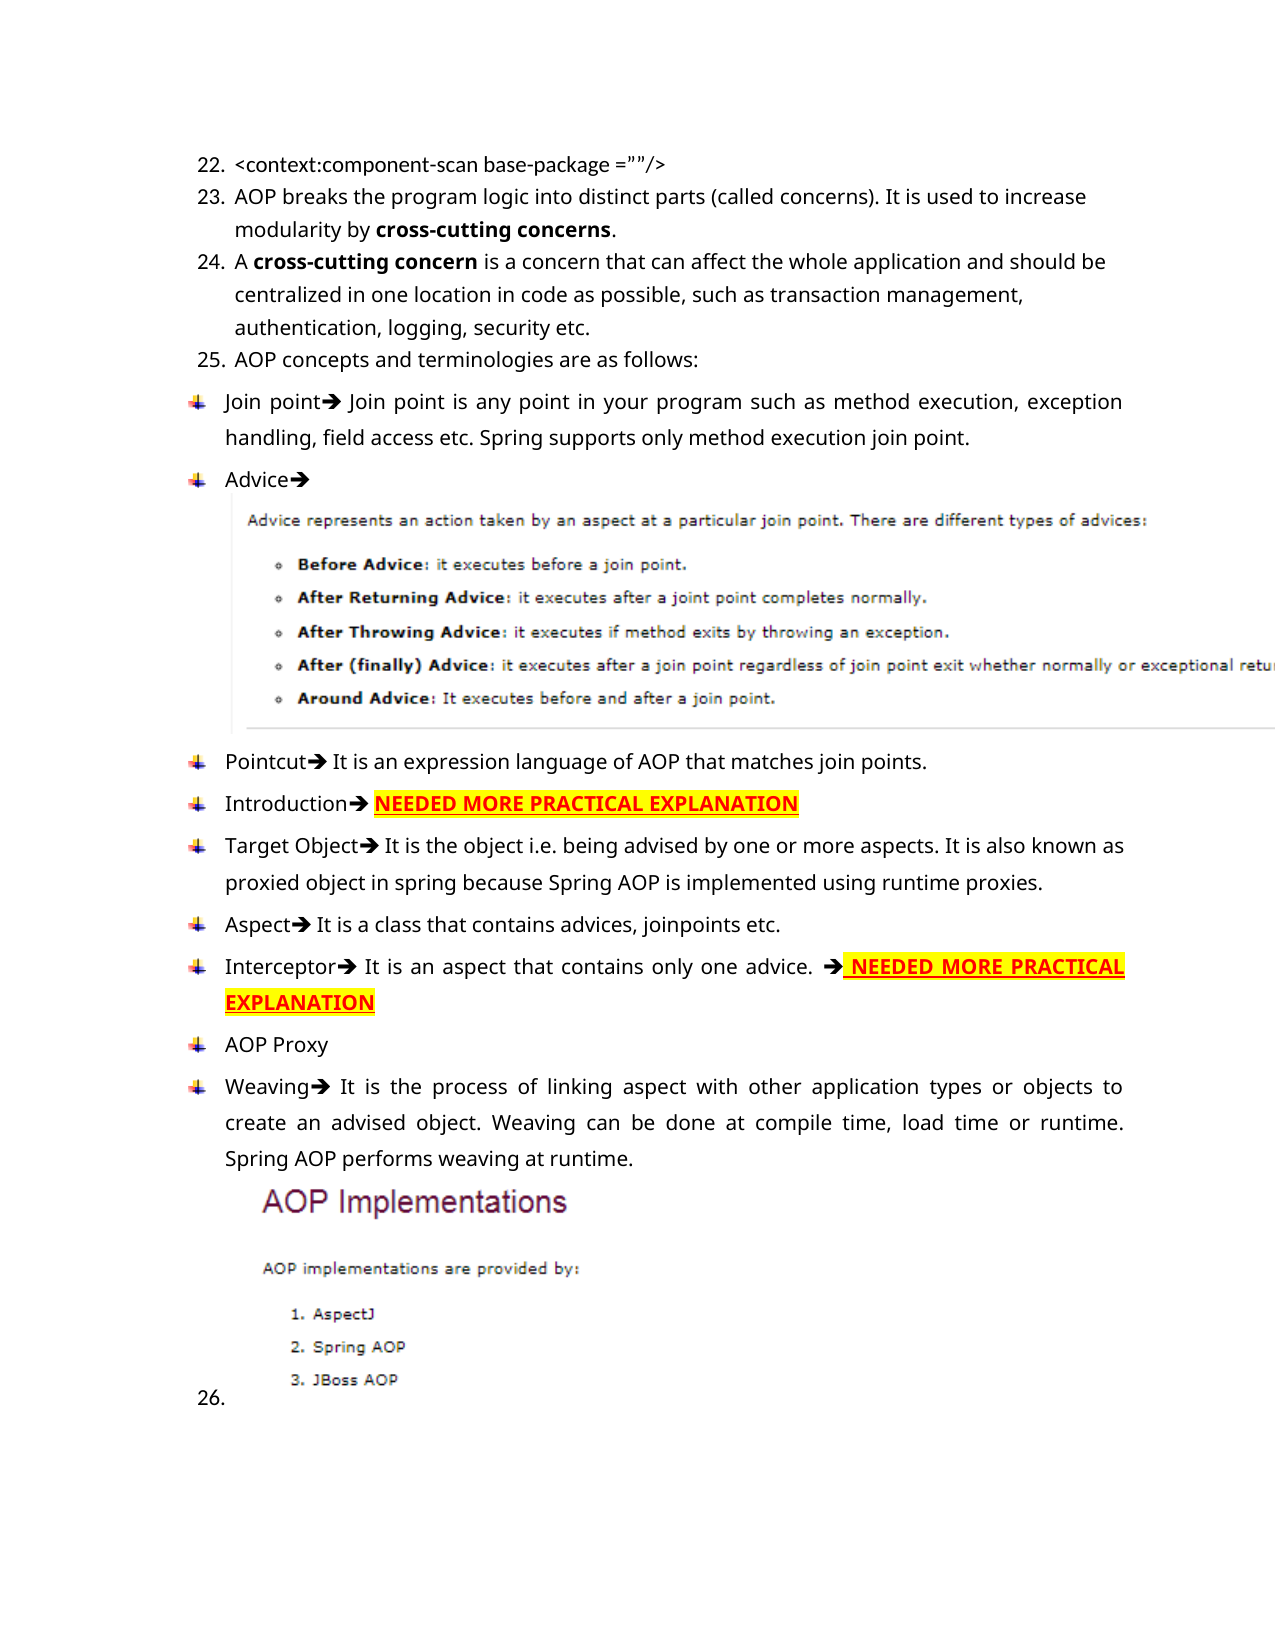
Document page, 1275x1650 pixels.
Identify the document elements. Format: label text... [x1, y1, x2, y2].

picture [188, 753, 206, 770]
list AOP concepts and terminologies are as follows: [197, 345, 1125, 374]
list Aspect It is a class that contains advices, joinpoints etc. [187, 902, 1125, 938]
picture [188, 837, 206, 854]
list Weaving It is the process of linking aspect with other application types or objects to create an advised object. Weaving can be done at compile time, load time or runtime. Spring AOP performs weaving at runtime. [187, 1065, 1125, 1173]
list Join point Join point is any point in your program such as method execution, exception handling, field access etc. Spring supports only method execution join point. [187, 380, 1125, 452]
list <context:component-scan base-package =””/> [197, 150, 1125, 178]
picture [188, 915, 206, 932]
list Pointcut It is an expression language of AOP that matches join points. [187, 740, 1125, 776]
list A cross-cutting concern is a concern that can affect the whole application and should be centralized in one location in code as possible, such as transaction management, authentication, logging, security etc. [197, 247, 1125, 341]
picture [188, 1078, 206, 1095]
list Target Object It is the object i.e. being advised by one or more aspects. It is also known as proxied object in spring because Spring AOP is implemented using runtime proxies. [187, 824, 1125, 896]
picture [188, 1035, 206, 1053]
list AOP Proxy [187, 1023, 1125, 1058]
picture [234, 1177, 689, 1406]
list Introduction NEEDED MORE PRACTICAL EXPLANATION [187, 782, 1125, 818]
list AOP breaks the program logic into distinct parts (called concerns). It is used to increase modularity by cross-cutting concerns. [197, 182, 1125, 243]
picture [188, 957, 206, 975]
picture [188, 393, 206, 410]
picture [188, 795, 206, 812]
list Interceptor It is an aspect that contains only one advice. NEEDED MORE PRACTICAL EXPLANATION [187, 944, 1125, 1016]
picture [225, 493, 1275, 734]
picture [188, 471, 206, 488]
